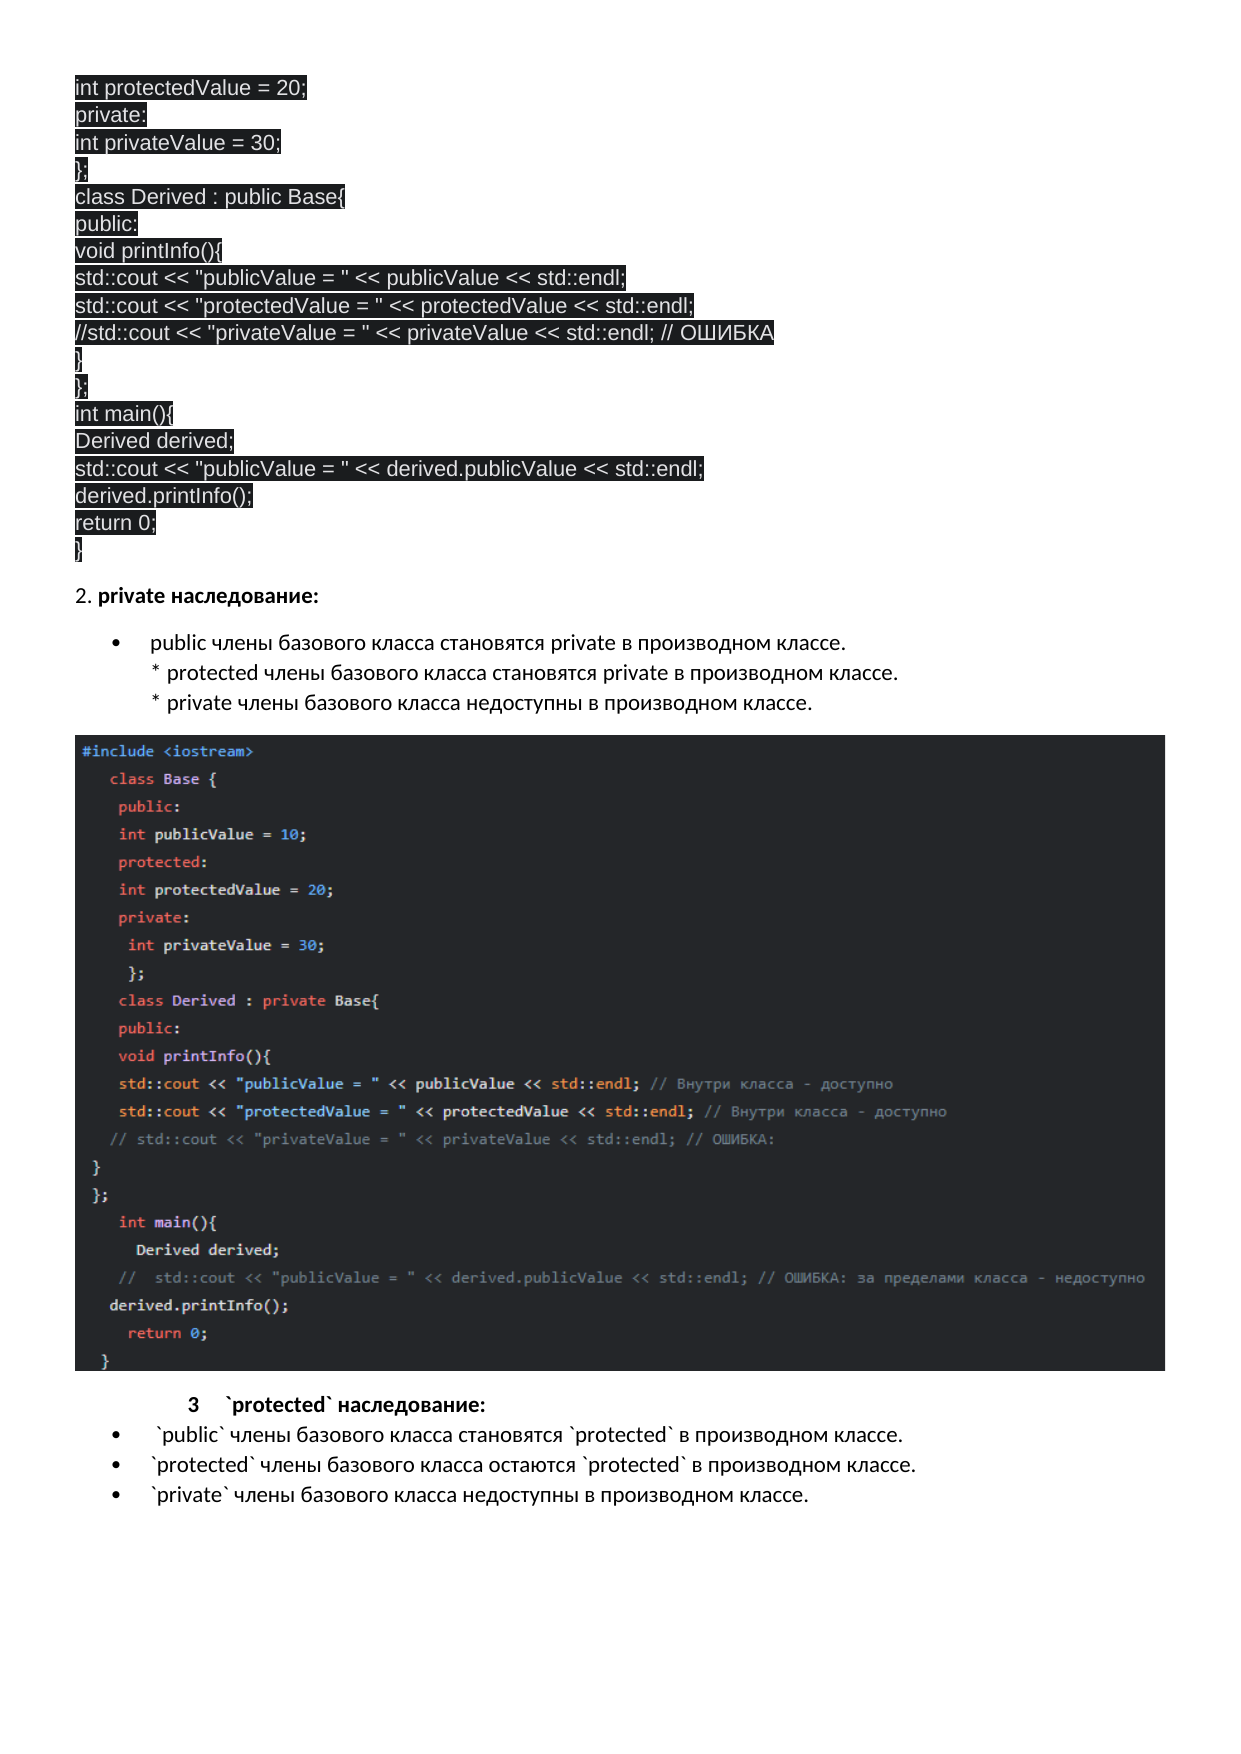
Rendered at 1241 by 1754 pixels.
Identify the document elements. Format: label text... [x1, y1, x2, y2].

list `protected` наследование: [187, 1390, 1165, 1418]
list public члены базового класса становятся private в производном классе. * protected члены базового класса становятся private в производном классе. * private члены базового класса недоступны в производном классе. [112, 628, 1165, 716]
list `public` члены базового класса становятся `protected` в производном классе. [112, 1420, 1165, 1448]
picture [75, 735, 1166, 1371]
text 2. private наследование: [75, 581, 1165, 609]
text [75, 75, 1165, 562]
list `private` члены базового класса недоступны в производном классе. [112, 1480, 1165, 1508]
list `protected` члены базового класса остаются `protected` в производном классе. [112, 1450, 1165, 1478]
